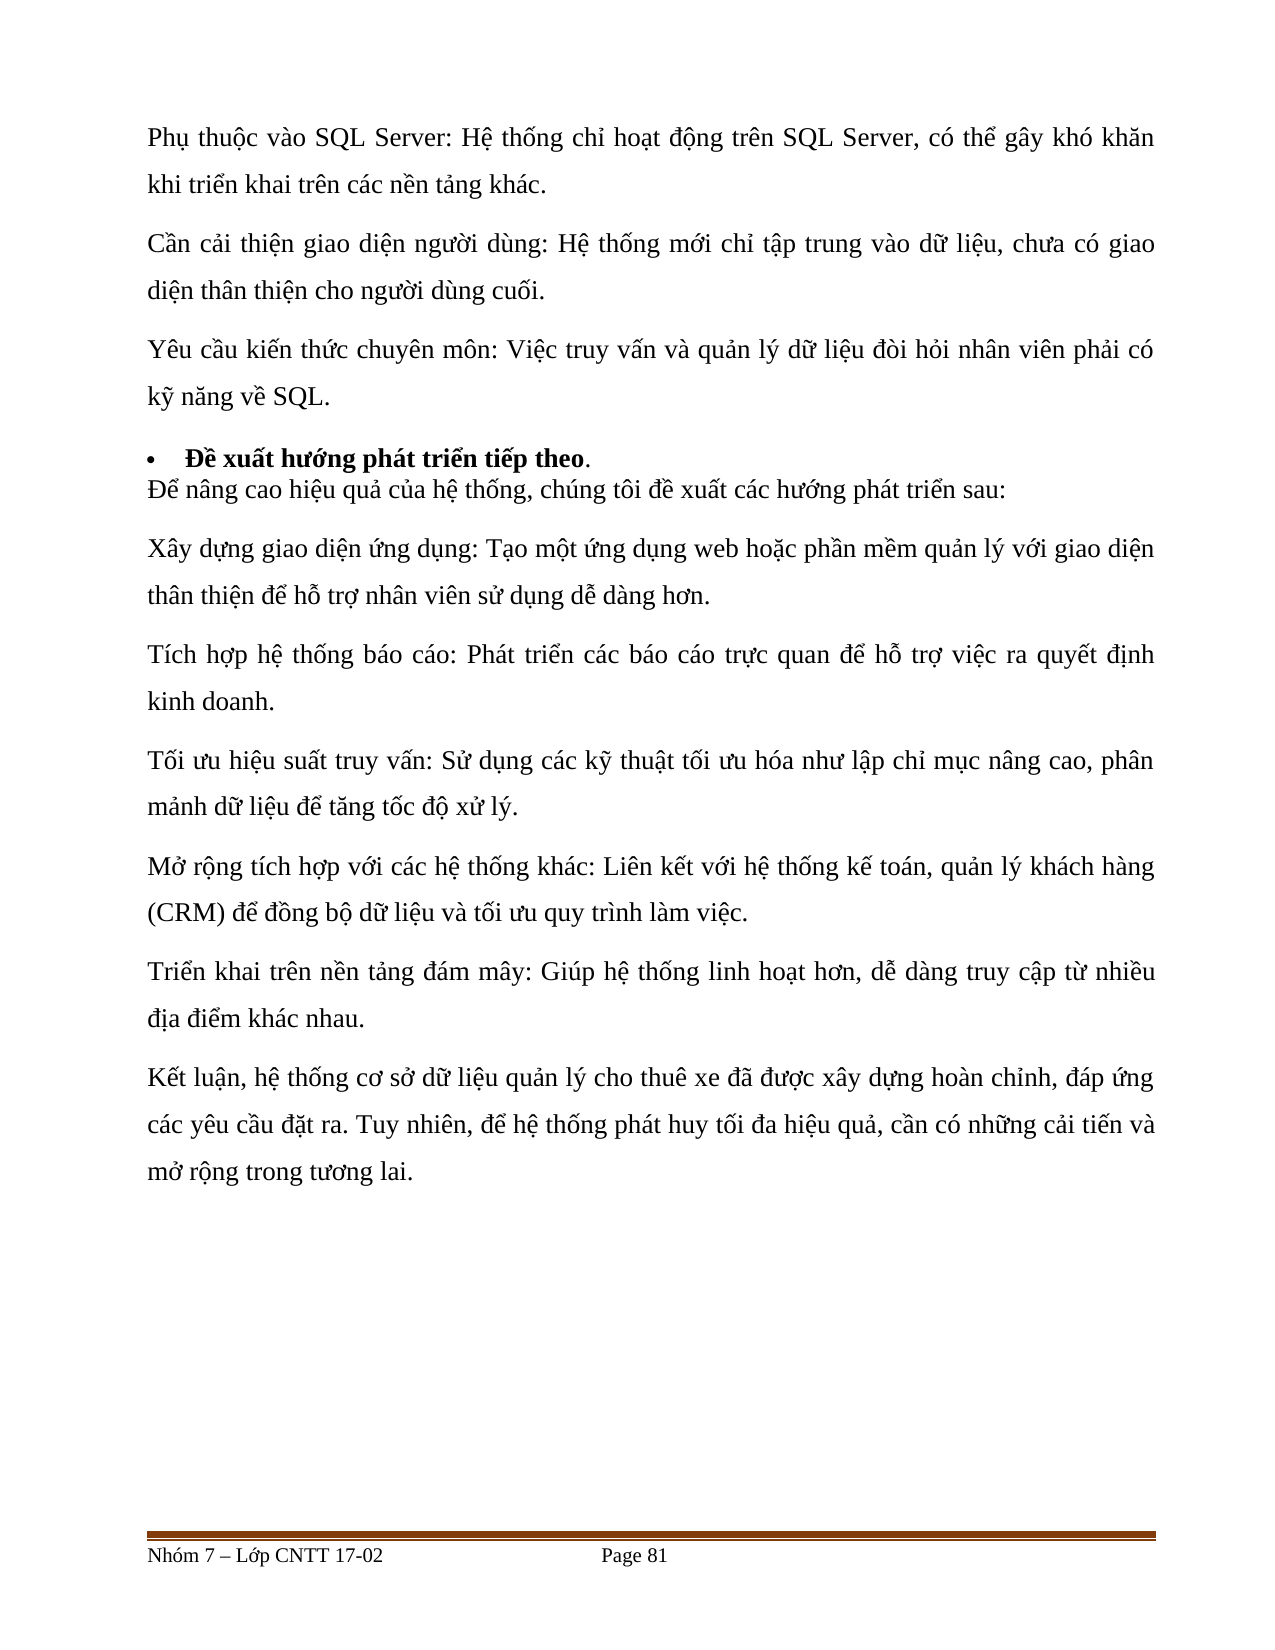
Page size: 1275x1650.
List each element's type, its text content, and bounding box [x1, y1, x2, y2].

text Để nâng cao hiệu quả của hệ thống, chúng tôi đề xuất các hướng phát triển sau: [147, 473, 1156, 504]
text Tích hợp hệ thống báo cáo: Phát triển các báo cáo trực quan để hỗ trợ việc ra quyết định kinh doanh. [147, 638, 1156, 716]
text Phụ thuộc vào SQL Server: Hệ thống chỉ hoạt động trên SQL Server, có thể gây khó khăn khi triển khai trên các nền tảng khác. [147, 121, 1156, 199]
text Đề xuất hướng phát triển tiếp theo. [147, 442, 1156, 473]
text Tối ưu hiệu suất truy vấn: Sử dụng các kỹ thuật tối ưu hóa như lập chỉ mục nâng cao, phân mảnh dữ liệu để tăng tốc độ xử lý. [147, 744, 1156, 822]
text Mở rộng tích hợp với các hệ thống khác: Liên kết với hệ thống kế toán, quản lý khách hàng (CRM) để đồng bộ dữ liệu và tối ưu quy trình làm việc. [147, 850, 1156, 927]
text Xây dựng giao diện ứng dụng: Tạo một ứng dụng web hoặc phần mềm quản lý với giao diện thân thiện để hỗ trợ nhân viên sử dụng dễ dàng hơn. [147, 532, 1156, 610]
text Cần cải thiện giao diện người dùng: Hệ thống mới chỉ tập trung vào dữ liệu, chưa có giao diện thân thiện cho người dùng cuối. [147, 227, 1156, 305]
text Triển khai trên nền tảng đám mây: Giúp hệ thống linh hoạt hơn, dễ dàng truy cập từ nhiều địa điểm khác nhau. [147, 956, 1156, 1033]
text Yêu cầu kiến thức chuyên môn: Việc truy vấn và quản lý dữ liệu đòi hỏi nhân viên phải có kỹ năng về SQL. [147, 333, 1156, 411]
text Kết luận, hệ thống cơ sở dữ liệu quản lý cho thuê xe đã được xây dựng hoàn chỉnh, đáp ứng các yêu cầu đặt ra. Tuy nhiên, để hệ thống phát huy tối đa hiệu quả, cần có những cải tiến và mở rộng trong tương lai. [147, 1061, 1156, 1186]
